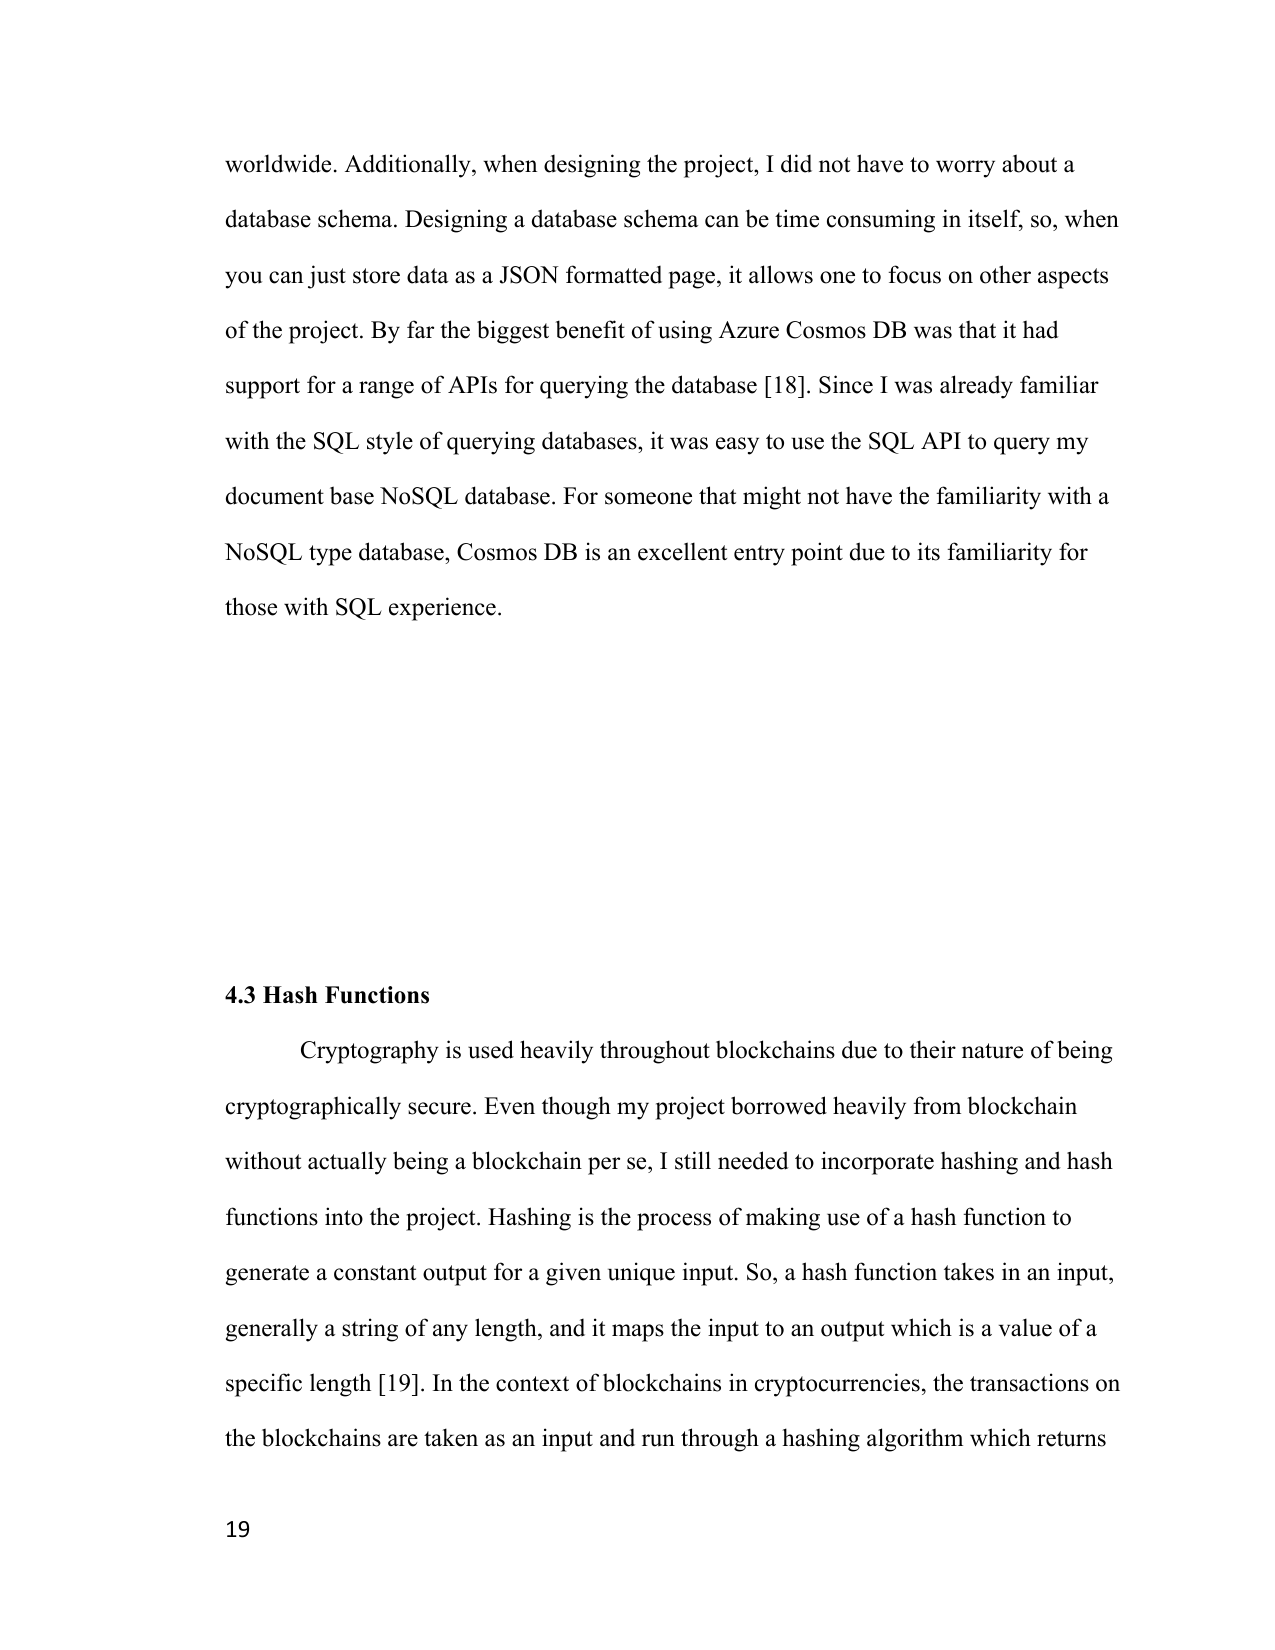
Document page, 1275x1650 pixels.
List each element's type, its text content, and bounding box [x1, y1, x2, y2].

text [225, 1037, 1125, 1452]
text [225, 150, 1125, 621]
text 4.3 Hash Functions [225, 981, 1125, 1009]
